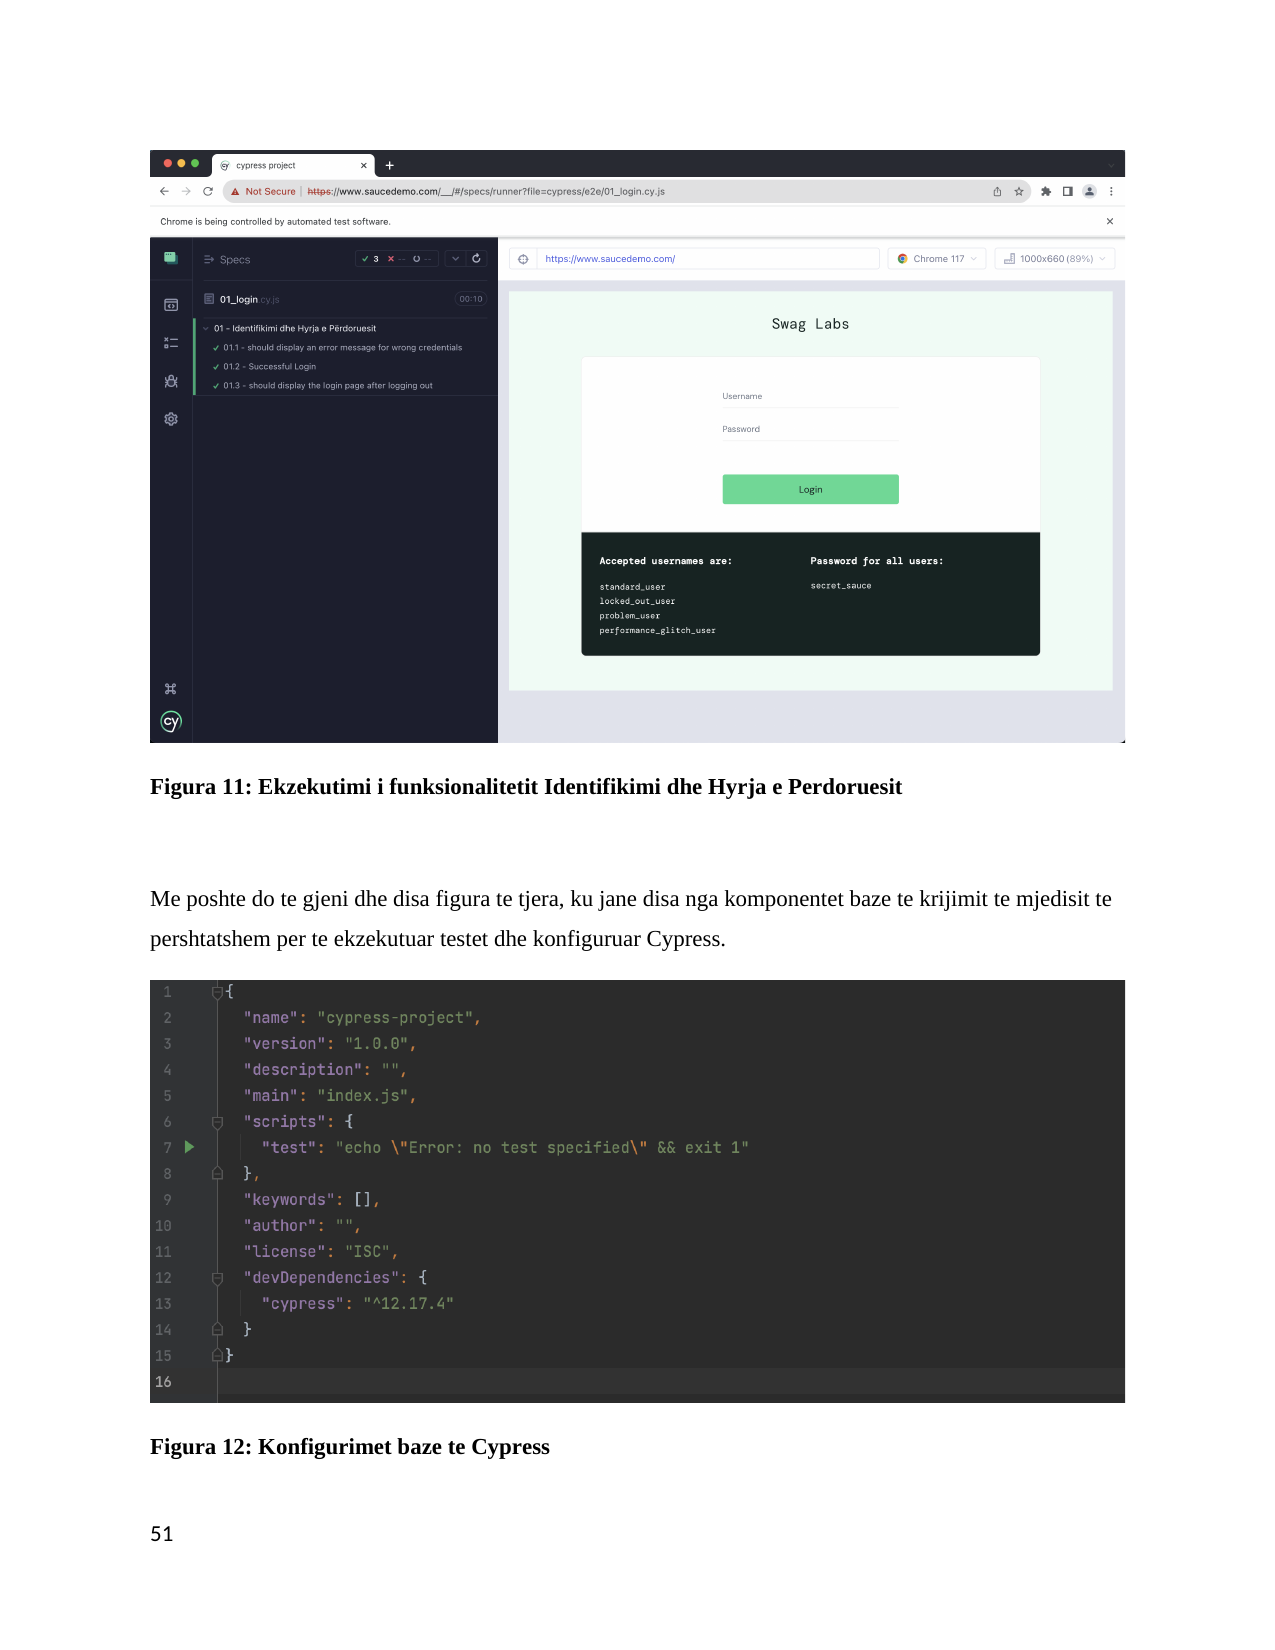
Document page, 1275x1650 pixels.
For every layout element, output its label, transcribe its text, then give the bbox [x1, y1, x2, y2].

text Me poshte do te gjeni dhe disa figura te tjera, ku jane disa nga komponentet baze te krijimit te mjedisit te pershtatshem per te ekzekutuar testet dhe konfiguruar Cypress. [150, 885, 1125, 951]
picture [150, 980, 1125, 1403]
text Figura 11: Ekzekutimi i funksionalitetit Identifikimi dhe Hyrja e Perdoruesit [150, 773, 1125, 799]
picture [150, 150, 1125, 743]
text Figura 12: Konfigurimet baze te Cypress [150, 1433, 1125, 1460]
